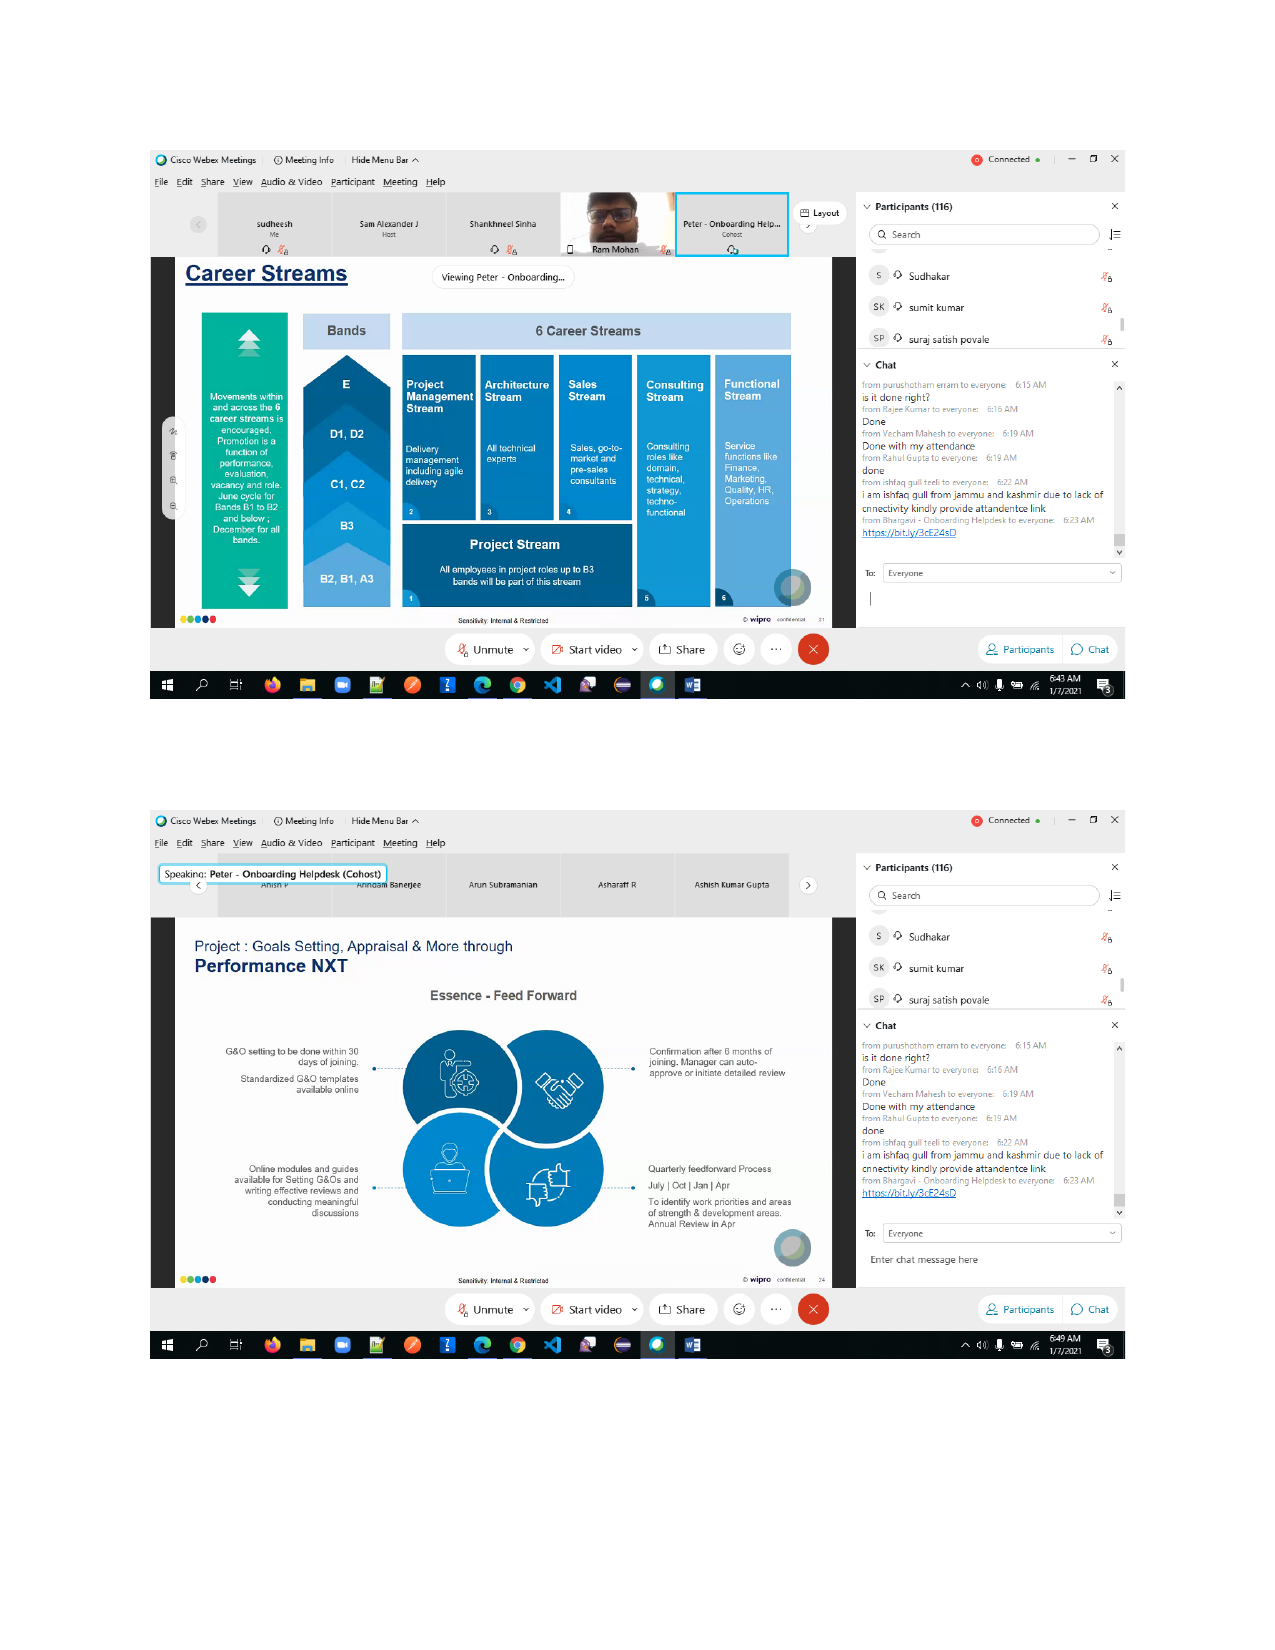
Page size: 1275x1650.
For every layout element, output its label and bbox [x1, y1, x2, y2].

picture [150, 150, 1125, 699]
picture [150, 810, 1125, 1359]
